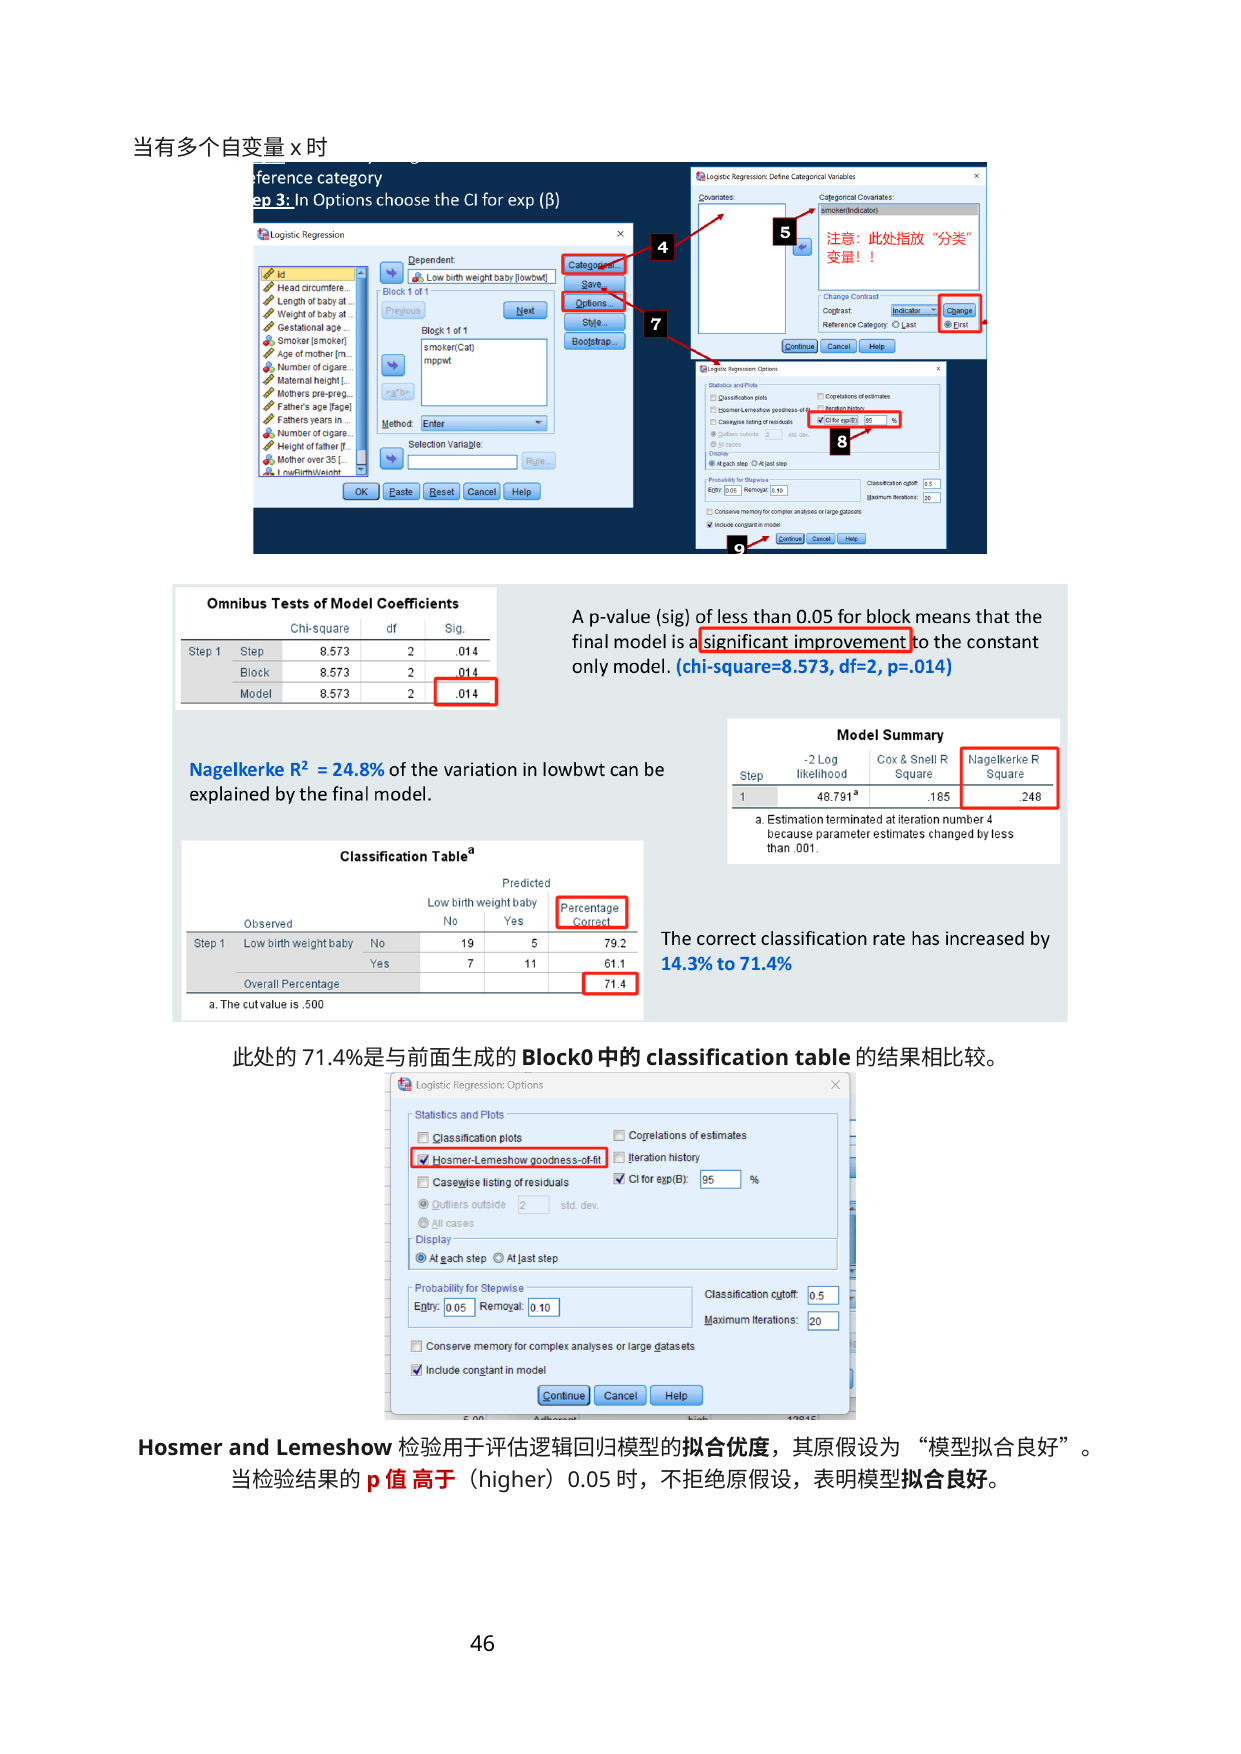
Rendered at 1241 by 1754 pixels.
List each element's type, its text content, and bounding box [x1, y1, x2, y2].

list 此处的71.4%是与前面生成的Block0中的classification table的结果相比较。 [132, 1039, 1108, 1072]
list 当有多个自变量x时 [132, 129, 1108, 162]
picture [384, 1072, 856, 1420]
picture [253, 162, 987, 554]
picture [172, 584, 1068, 1022]
list Hosmer and Lemeshow 检验用于评估逻辑回归模型的拟合优度，其原假设为 “模型拟合良好”。当检验结果的 p 值 高于（higher）0.05 时，不拒绝原假设，表明模型拟合良好。 [132, 1429, 1108, 1494]
